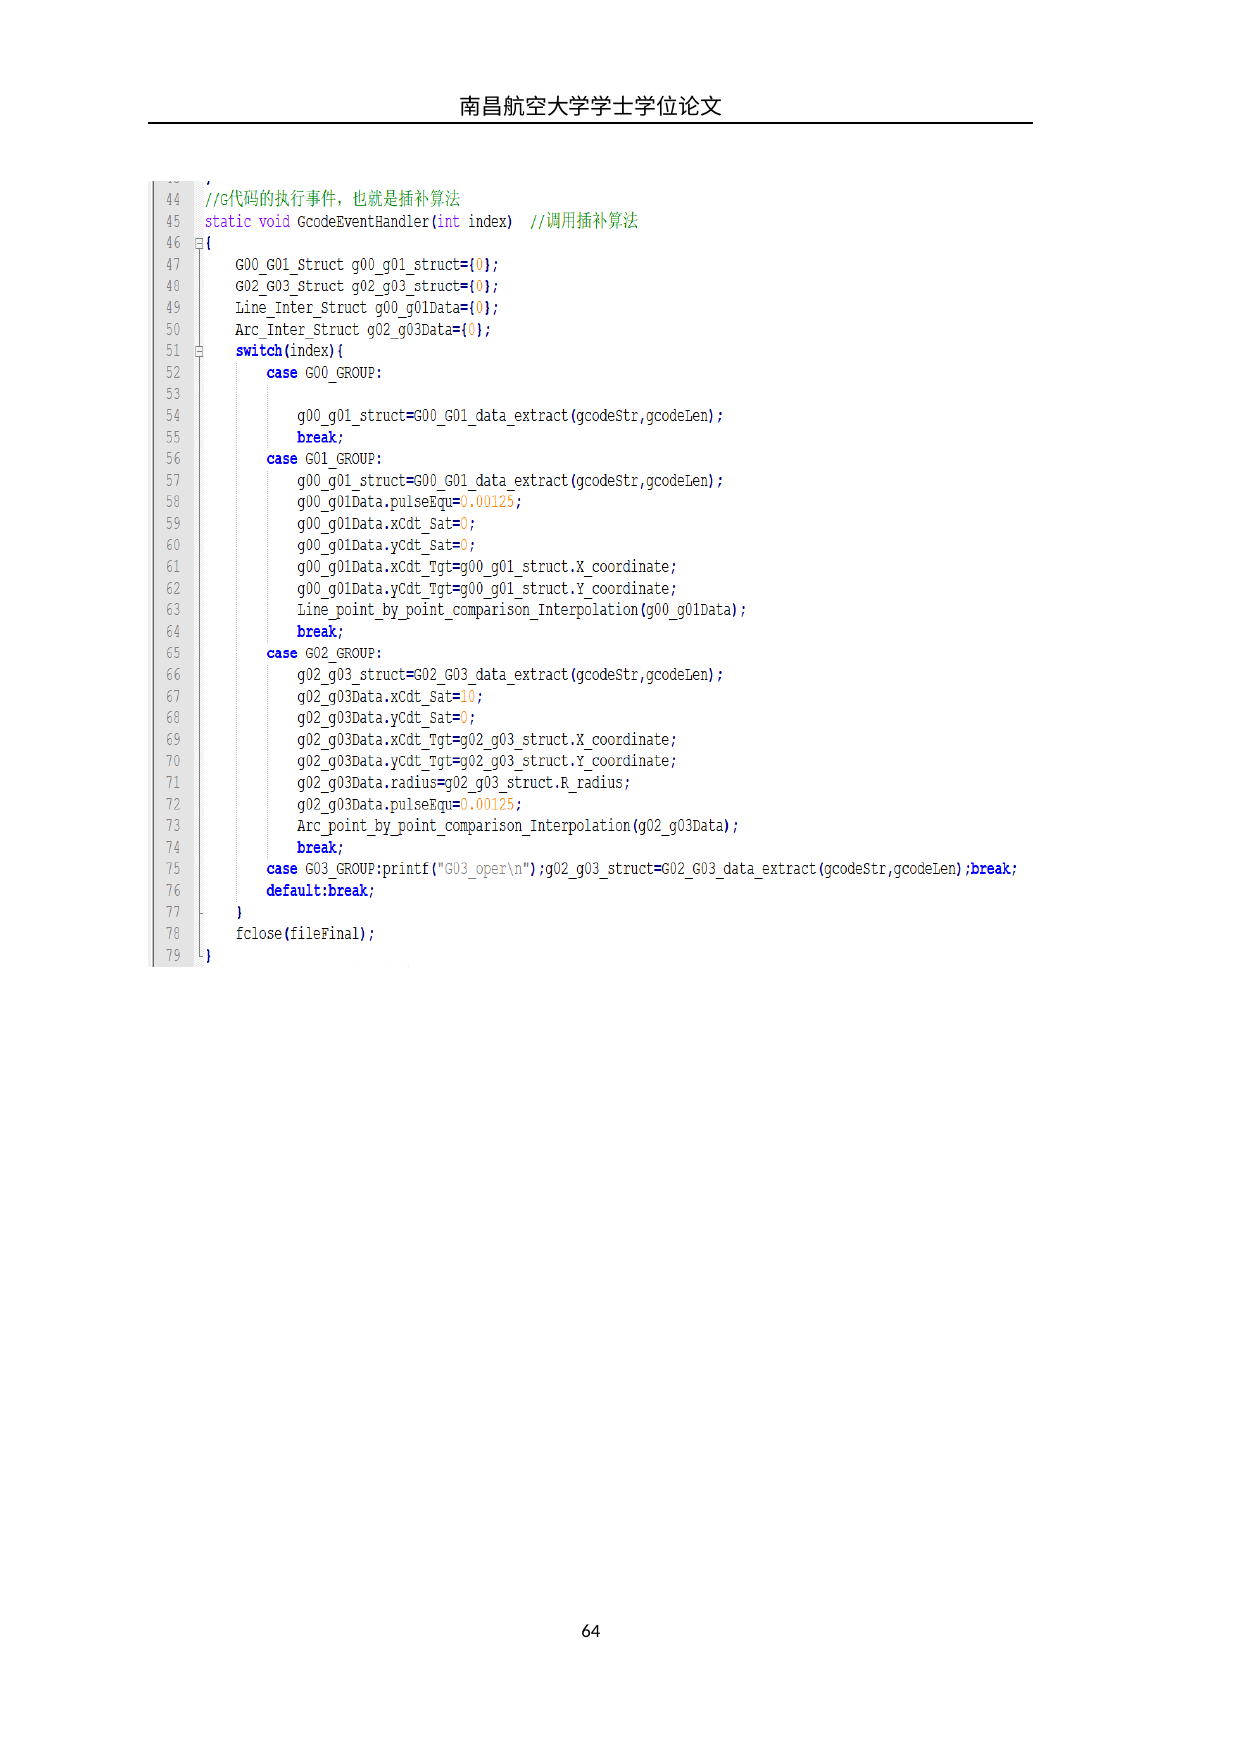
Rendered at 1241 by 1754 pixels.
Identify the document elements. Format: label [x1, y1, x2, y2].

picture [148, 181, 1028, 967]
